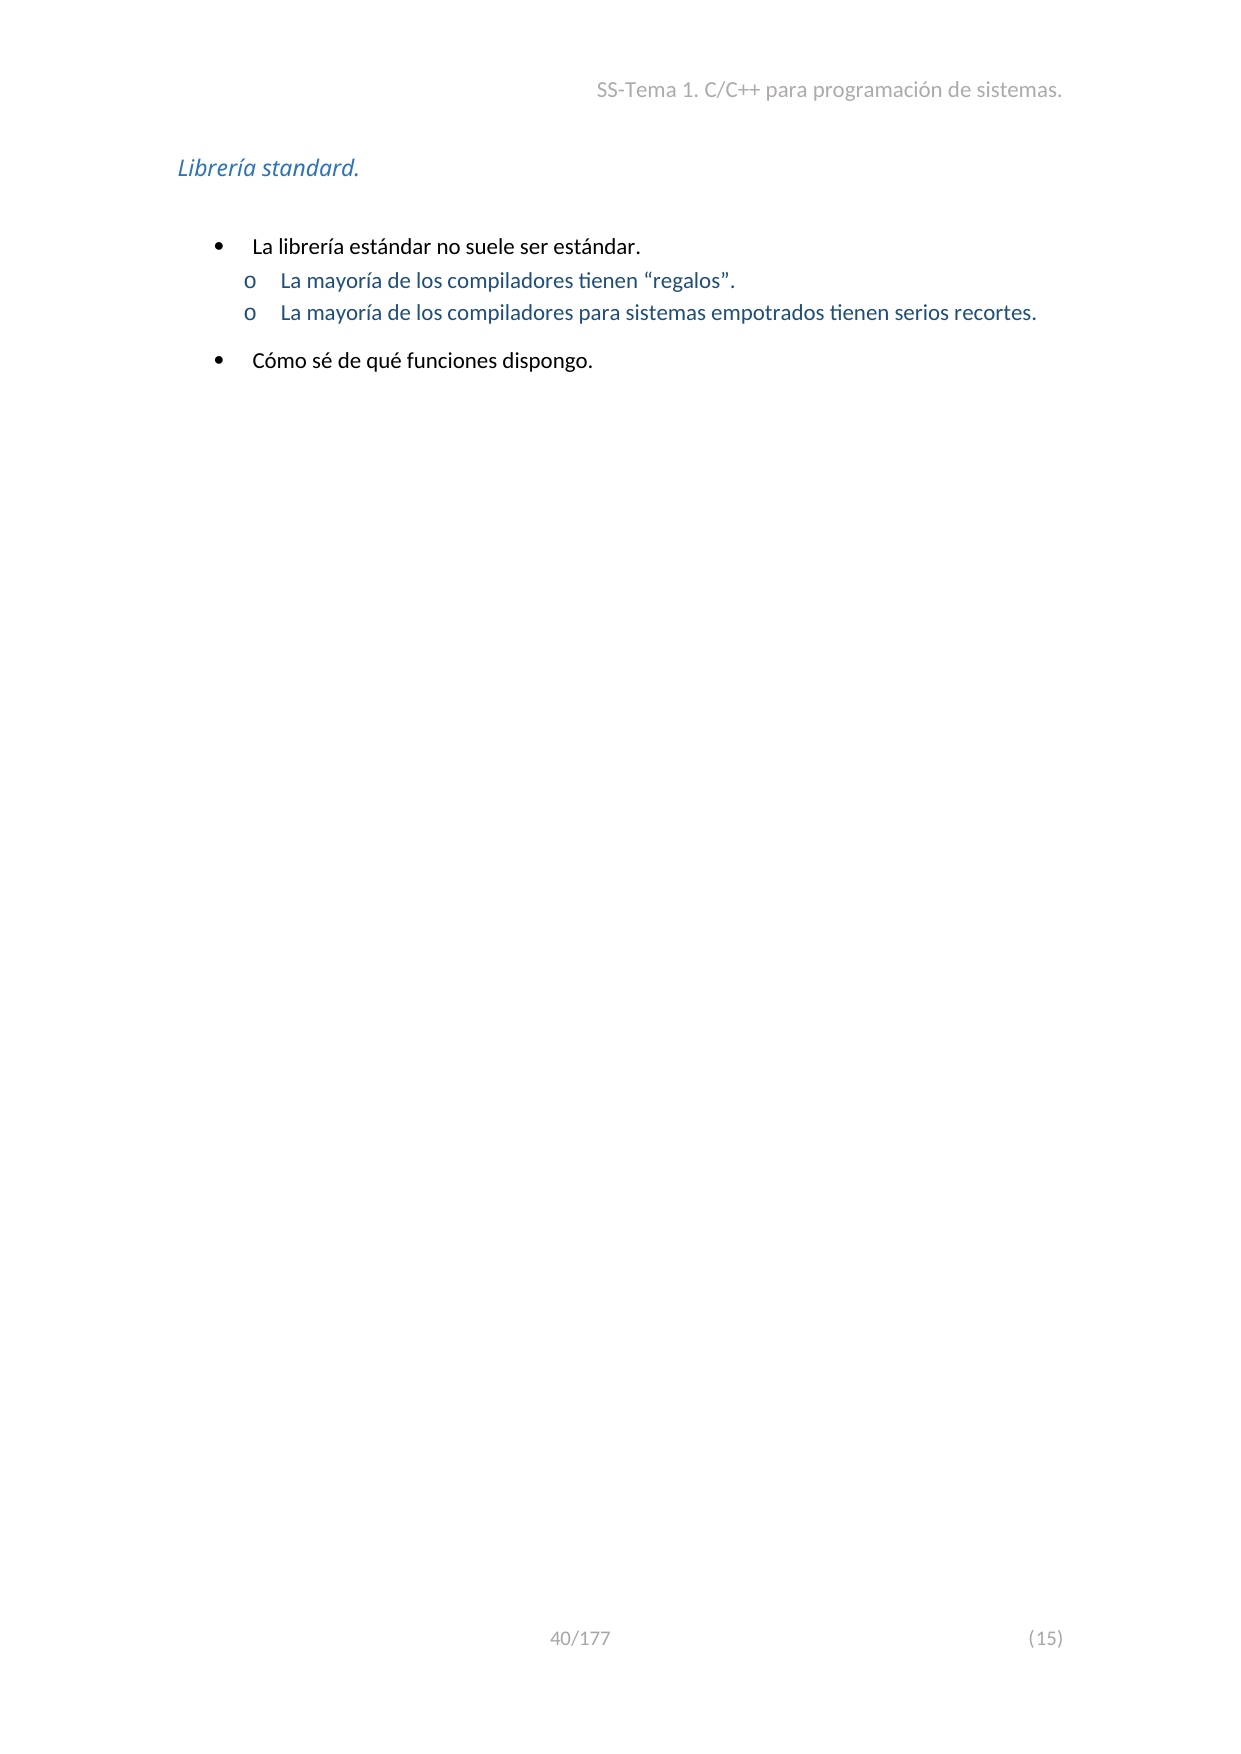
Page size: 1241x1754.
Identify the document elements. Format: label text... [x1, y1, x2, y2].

text Cómo sé de qué funciones dispongo. [215, 346, 1063, 374]
text La mayoría de los compiladores para sistemas empotrados tienen serios recortes. [243, 298, 1063, 327]
subtitle Librería standard. [177, 152, 1063, 183]
text La librería estándar no suele ser estándar. [215, 232, 1063, 260]
text La mayoría de los compiladores tienen “regalos”. [243, 267, 1063, 296]
